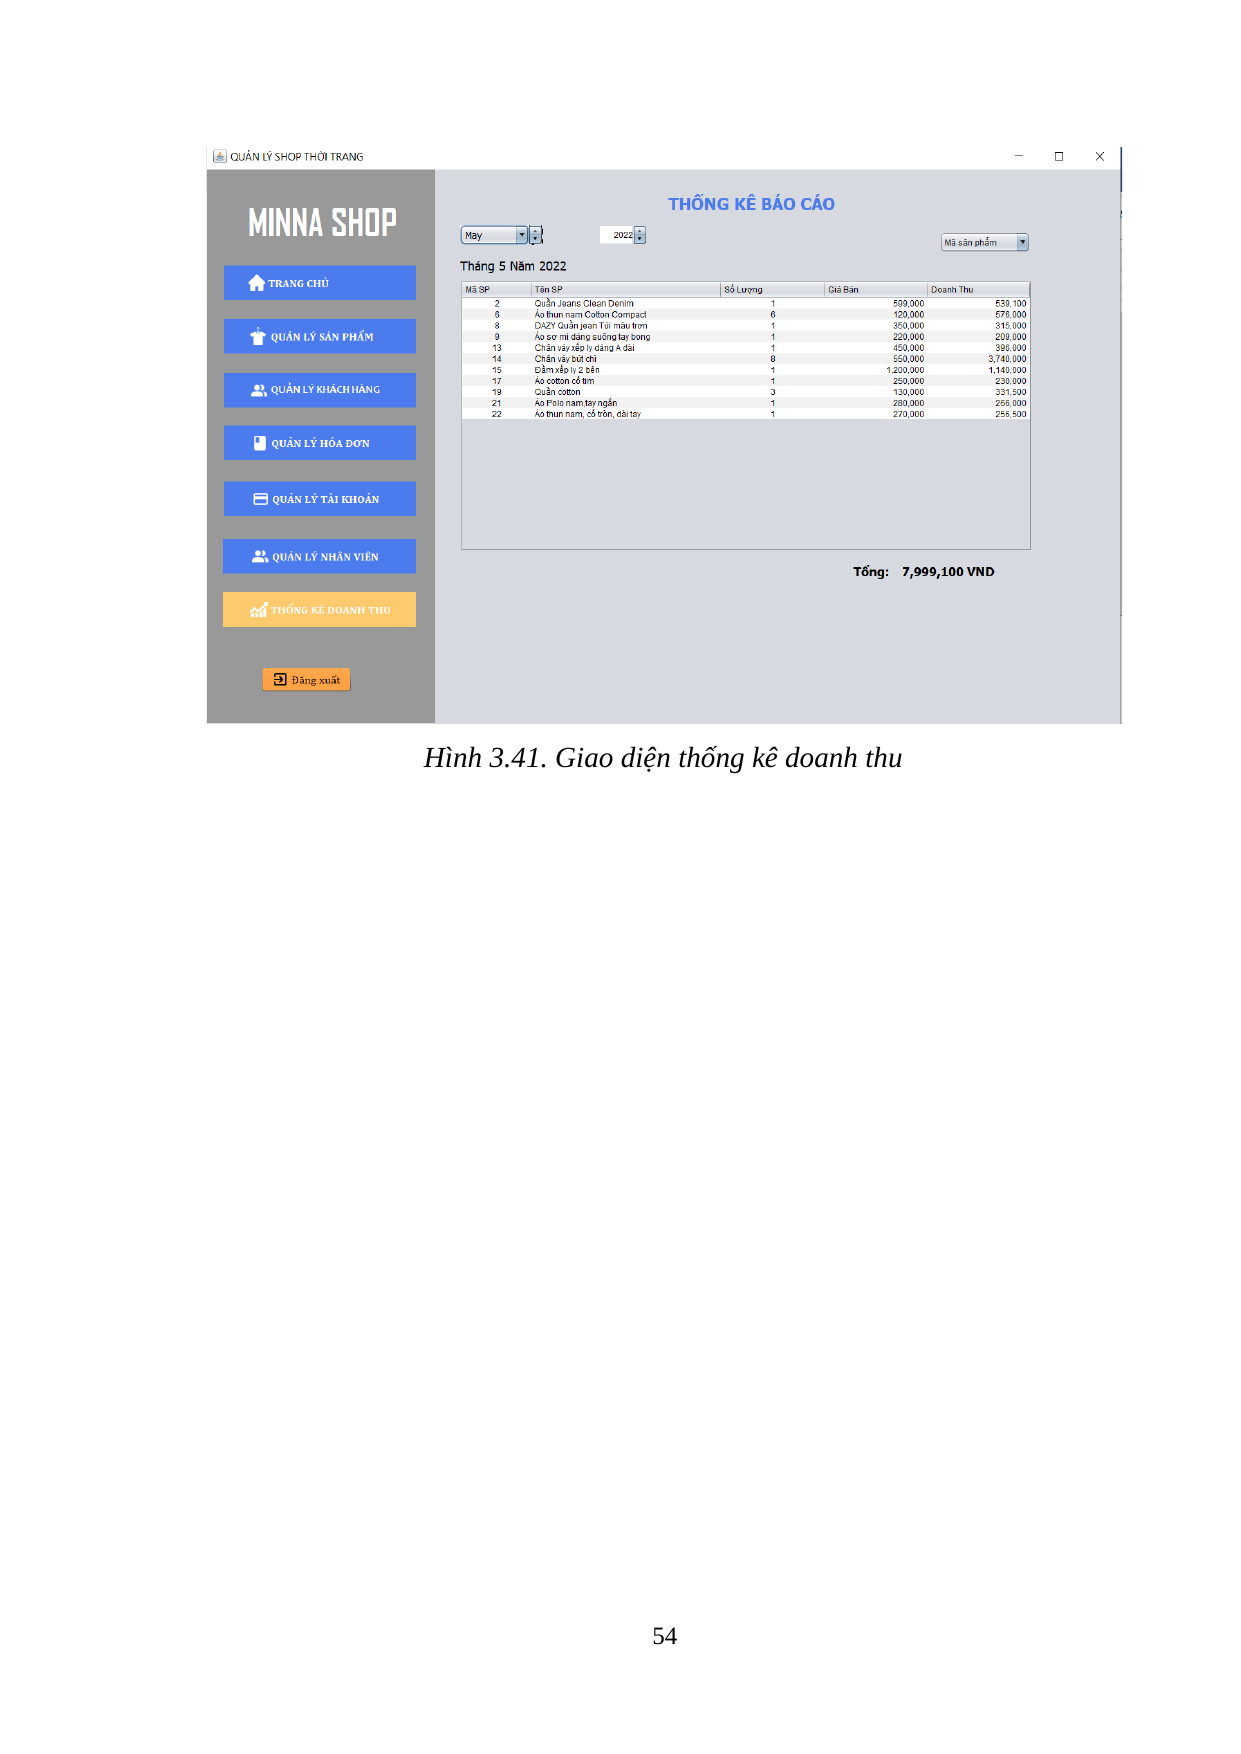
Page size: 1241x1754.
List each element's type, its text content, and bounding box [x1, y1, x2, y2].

picture [206, 147, 1123, 724]
text Hình 3.41. Giao diện thống kê doanh thu [207, 740, 1122, 774]
